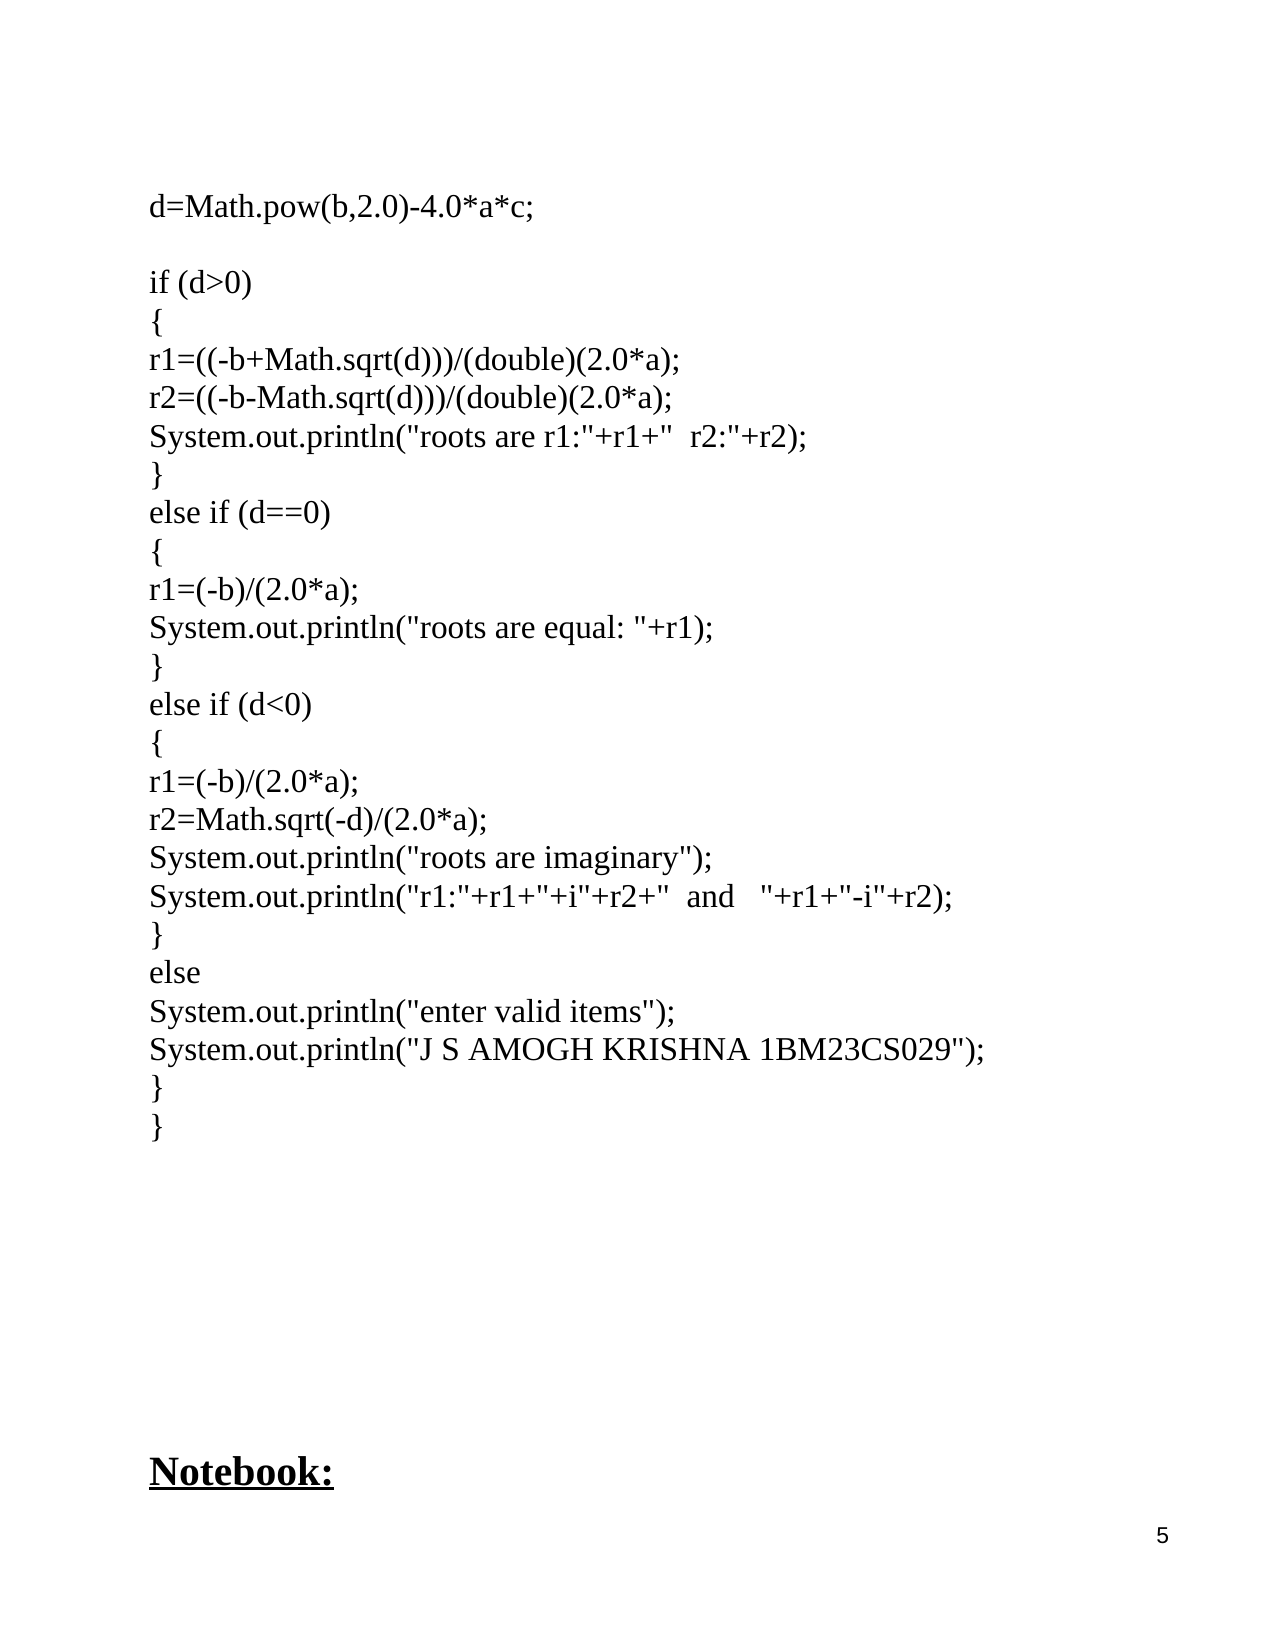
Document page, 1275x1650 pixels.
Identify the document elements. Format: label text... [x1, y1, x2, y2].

text System.out.println("roots are equal: "+r1); [149, 607, 1169, 646]
text d=Math.pow(b,2.0)-4.0*a*c; [149, 186, 1169, 224]
text { [149, 301, 1169, 339]
text } [149, 914, 1169, 952]
text System.out.println("J S AMOGH KRISHNA 1BM23CS029"); [149, 1029, 1169, 1067]
text r2=((-b-Math.sqrt(d)))/(double)(2.0*a); [149, 377, 1169, 416]
text else if (d==0) [149, 492, 1169, 531]
text System.out.println("r1:"+r1+"+i"+r2+" and "+r1+"-i"+r2); [149, 876, 1169, 914]
text if (d>0) [149, 262, 1169, 301]
text } [149, 1106, 1169, 1144]
text { [149, 531, 1169, 569]
text } [149, 646, 1169, 684]
text } [149, 454, 1169, 492]
text r2=Math.sqrt(-d)/(2.0*a); [149, 799, 1169, 837]
text r1=((-b+Math.sqrt(d)))/(double)(2.0*a); [149, 339, 1169, 377]
text else [149, 952, 1169, 991]
text r1=(-b)/(2.0*a); [149, 761, 1169, 799]
text else if (d<0) [149, 684, 1169, 722]
text r1=(-b)/(2.0*a); [149, 569, 1169, 607]
text } [149, 1067, 1169, 1106]
text { [149, 722, 1169, 761]
text System.out.println("roots are imaginary"); [149, 837, 1169, 876]
text Notebook: [149, 1446, 1169, 1494]
text System.out.println("roots are r1:"+r1+" r2:"+r2); [149, 416, 1169, 454]
text System.out.println("enter valid items"); [149, 991, 1169, 1029]
